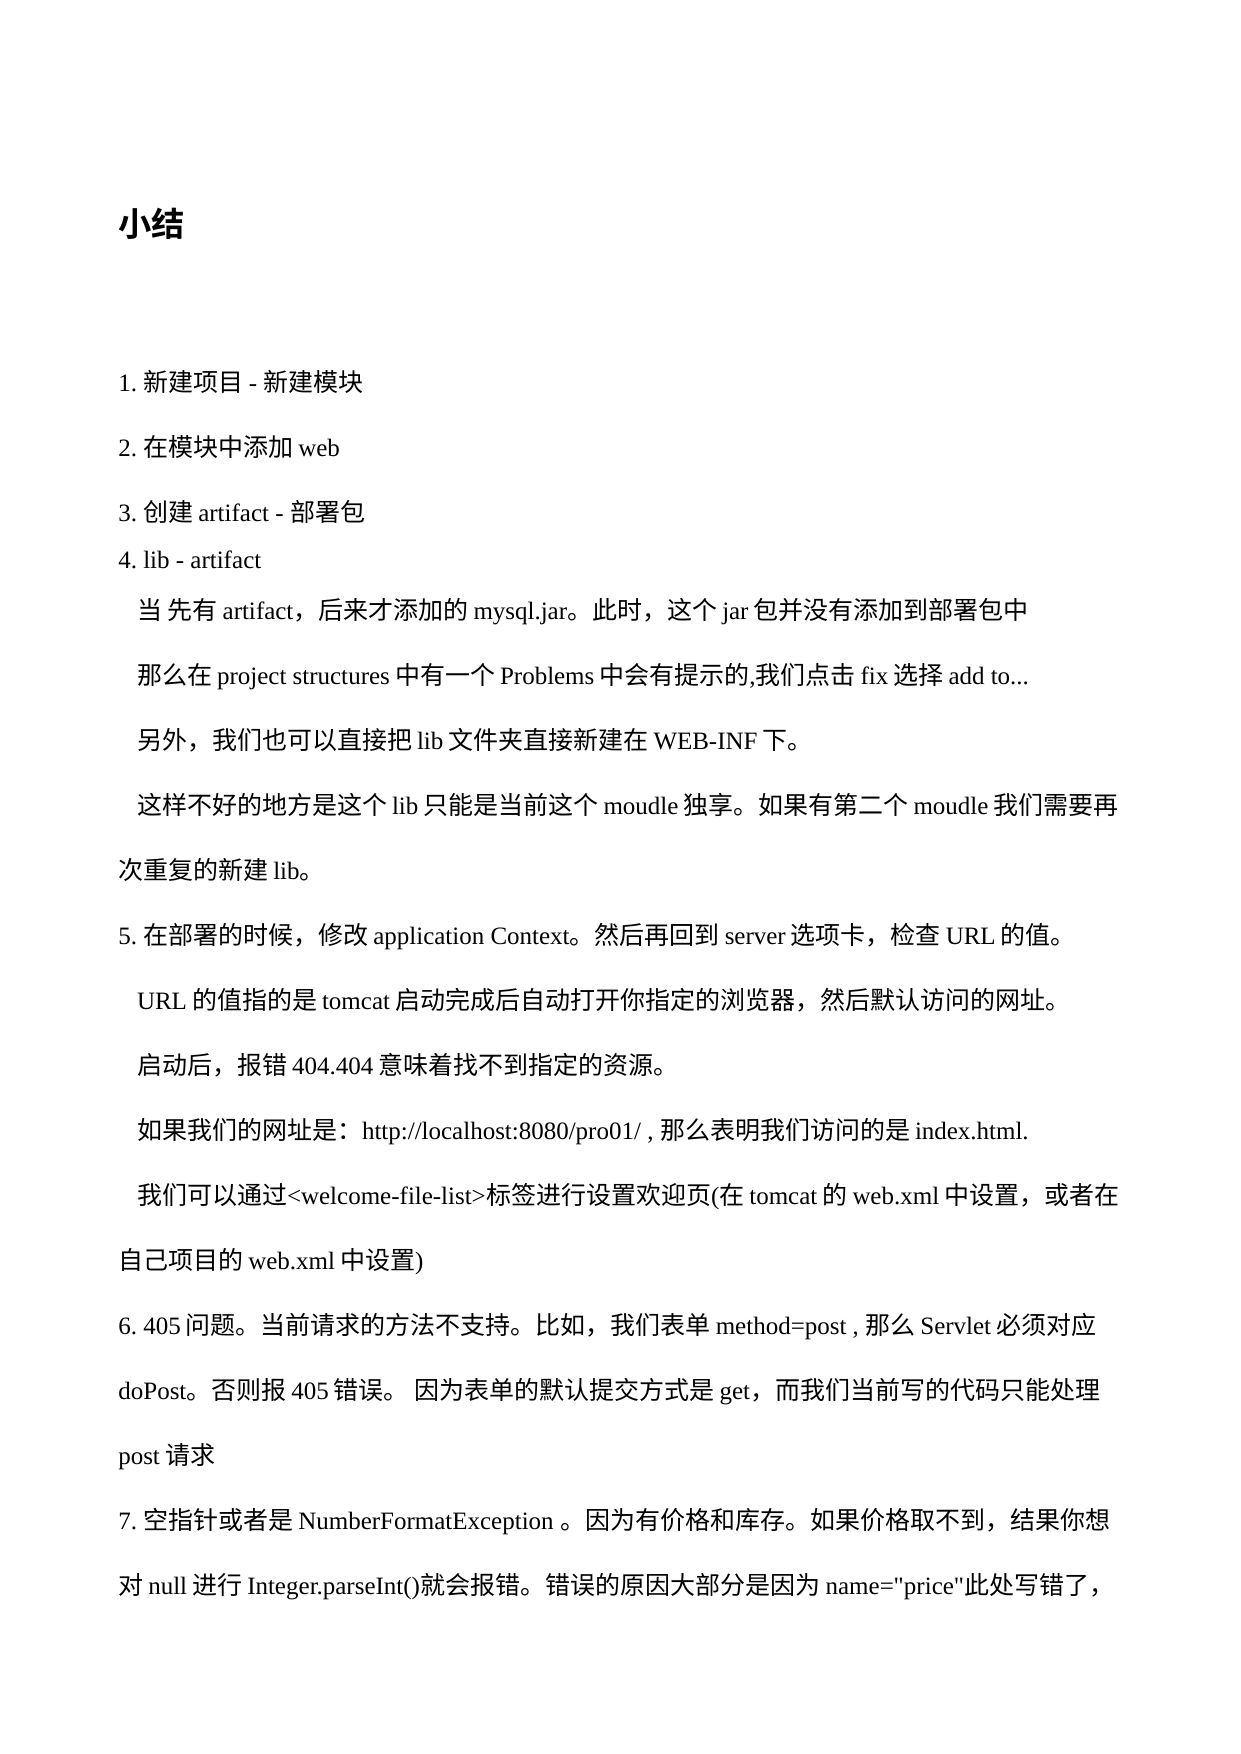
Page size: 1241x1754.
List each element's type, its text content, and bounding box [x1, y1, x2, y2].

text 3. 创建artifact - 部署包 [118, 478, 1122, 543]
text 5. 在部署的时候，修改application Context。然后再回到server选项卡，检查URL的值。 [118, 901, 1122, 966]
text 那么在project structures中有一个Problems中会有提示的,我们点击fix选择add to... [118, 641, 1122, 706]
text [118, 1486, 1122, 1616]
text URL的值指的是tomcat启动完成后自动打开你指定的浏览器，然后默认访问的网址。 [118, 966, 1122, 1031]
text 启动后，报错404.404意味着找不到指定的资源。 [118, 1031, 1122, 1096]
subtitle 小结 [118, 189, 1122, 254]
text 1. 新建项目 - 新建模块 [118, 348, 1122, 413]
text 如果我们的网址是：http://localhost:8080/pro01/ , 那么表明我们访问的是index.html. [118, 1096, 1122, 1161]
text 2. 在模块中添加web [118, 413, 1122, 478]
text 我们可以通过<welcome-file-list>标签进行设置欢迎页(在tomcat的web.xml中设置，或者在自己项目的web.xml中设置) [118, 1161, 1122, 1291]
text 6. 405问题。当前请求的方法不支持。比如，我们表单method=post , 那么Servlet必须对应doPost。否则报405错误。 因为表单的默认提交方式是get，而我们当前写的代码只能处理post请求 [118, 1291, 1122, 1486]
text 这样不好的地方是这个lib只能是当前这个moudle独享。如果有第二个moudle我们需要再次重复的新建lib。 [118, 771, 1122, 901]
text 4. lib - artifact [118, 543, 1122, 576]
text 另外，我们也可以直接把lib文件夹直接新建在WEB-INF下。 [118, 706, 1122, 771]
text 当 先有artifact，后来才添加的mysql.jar。此时，这个jar包并没有添加到部署包中 [118, 576, 1122, 641]
